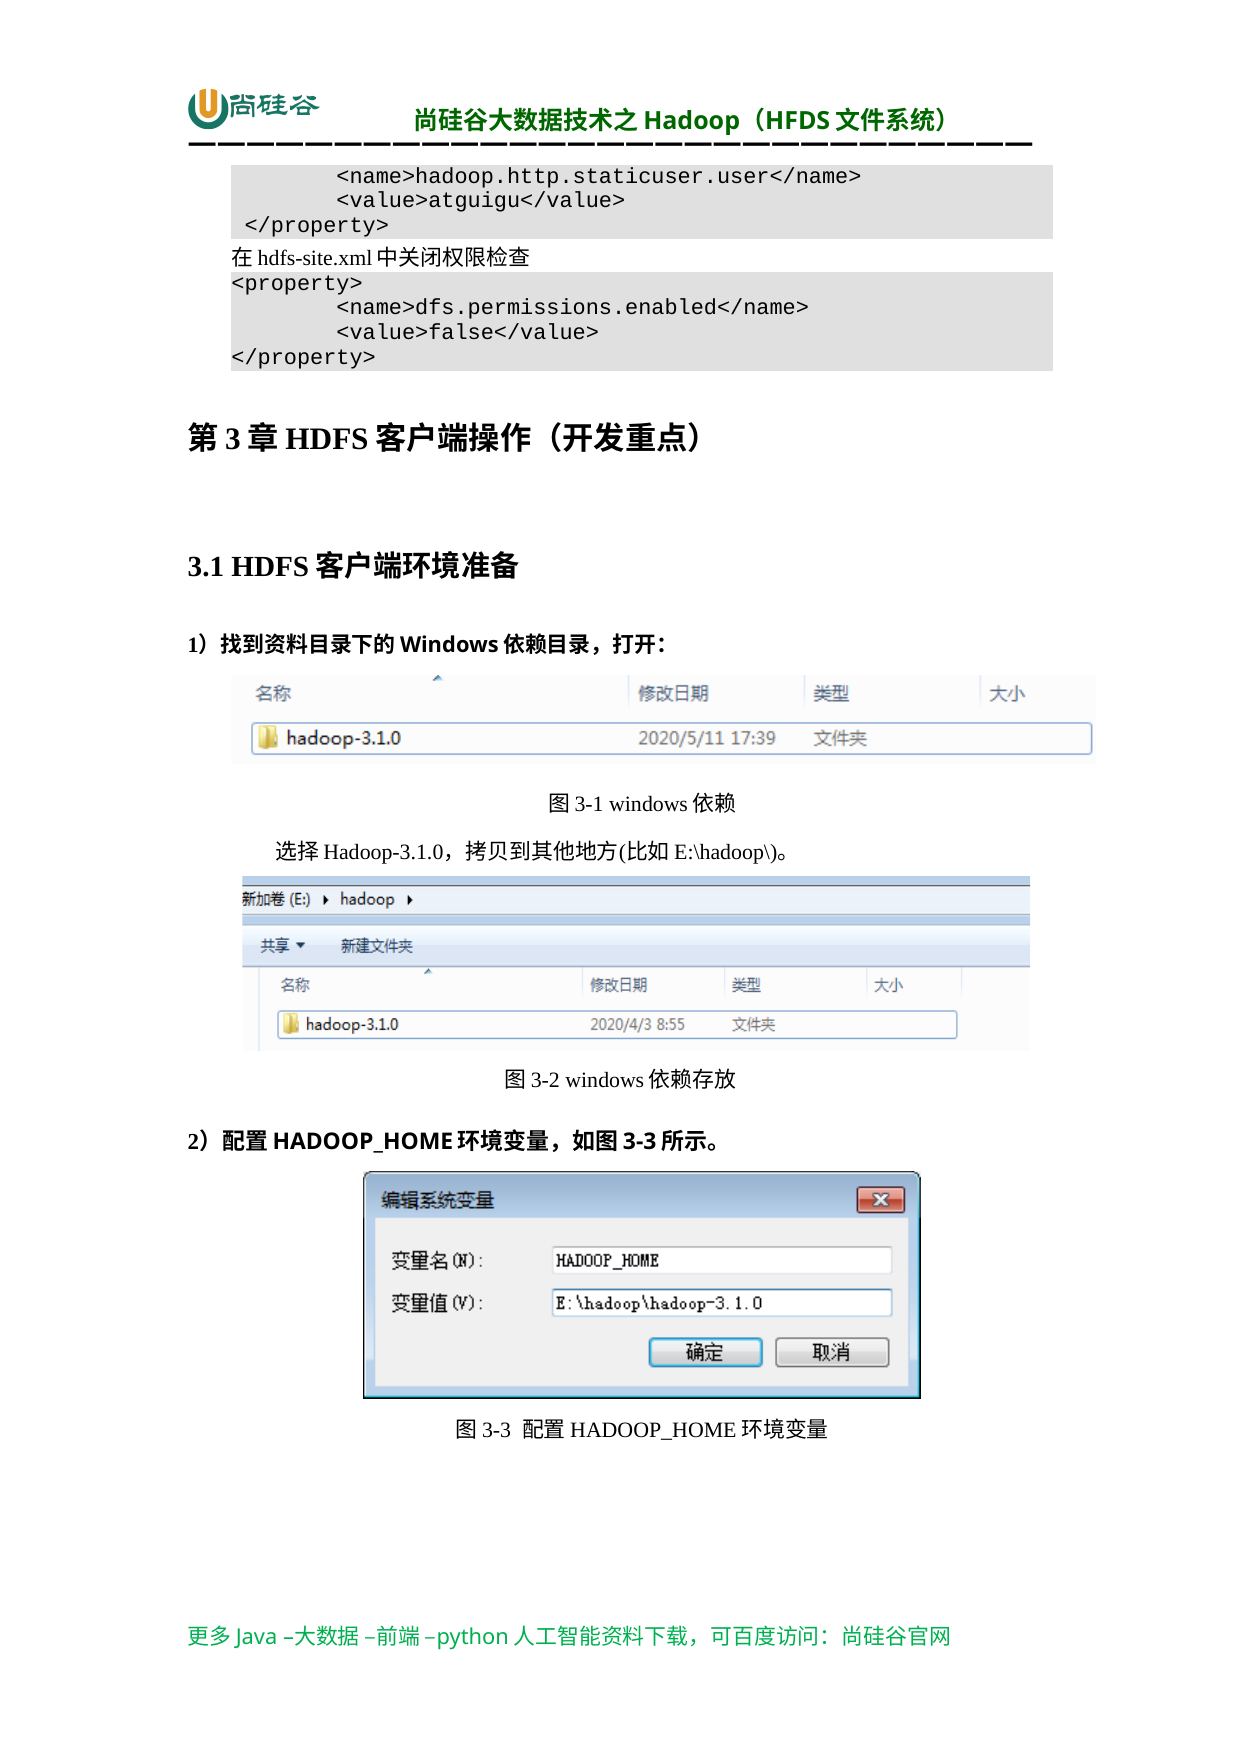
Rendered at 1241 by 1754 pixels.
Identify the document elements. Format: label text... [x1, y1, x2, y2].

text <property> [231, 272, 1053, 296]
subtitle 第3章 HDFS客户端操作（开发重点） [187, 403, 1053, 468]
text 图3-1 windows依赖 [187, 785, 1053, 818]
picture [363, 1171, 921, 1399]
picture [187, 88, 320, 130]
subtitle 3.1 HDFS客户端环境准备 [187, 532, 1053, 597]
text 1）找到资料目录下的Windows依赖目录，打开： [187, 627, 1053, 659]
text 图3-2 windows依赖存放 [187, 1061, 1053, 1094]
text 选择Hadoop-3.1.0，拷贝到其他地方(比如E:\hadoop\)。 [187, 834, 1053, 866]
text <value>atguigu</value> [231, 189, 1053, 214]
text </property> [231, 214, 1053, 239]
picture [231, 675, 1097, 764]
text 在hdfs-site.xml中关闭权限检查 [187, 239, 1053, 272]
text 图3-3 配置HADOOP_HOME环境变量 [187, 1412, 1053, 1444]
text 2）配置HADOOP_HOME环境变量，如图3-3所示。 [187, 1107, 1053, 1172]
text <name>dfs.permissions.enabled</name> [231, 296, 1053, 321]
text <name>hadoop.http.staticuser.user</name> [231, 165, 1053, 189]
picture [242, 876, 1031, 1051]
text <value>false</value> [231, 321, 1053, 346]
text </property> [231, 346, 1053, 371]
